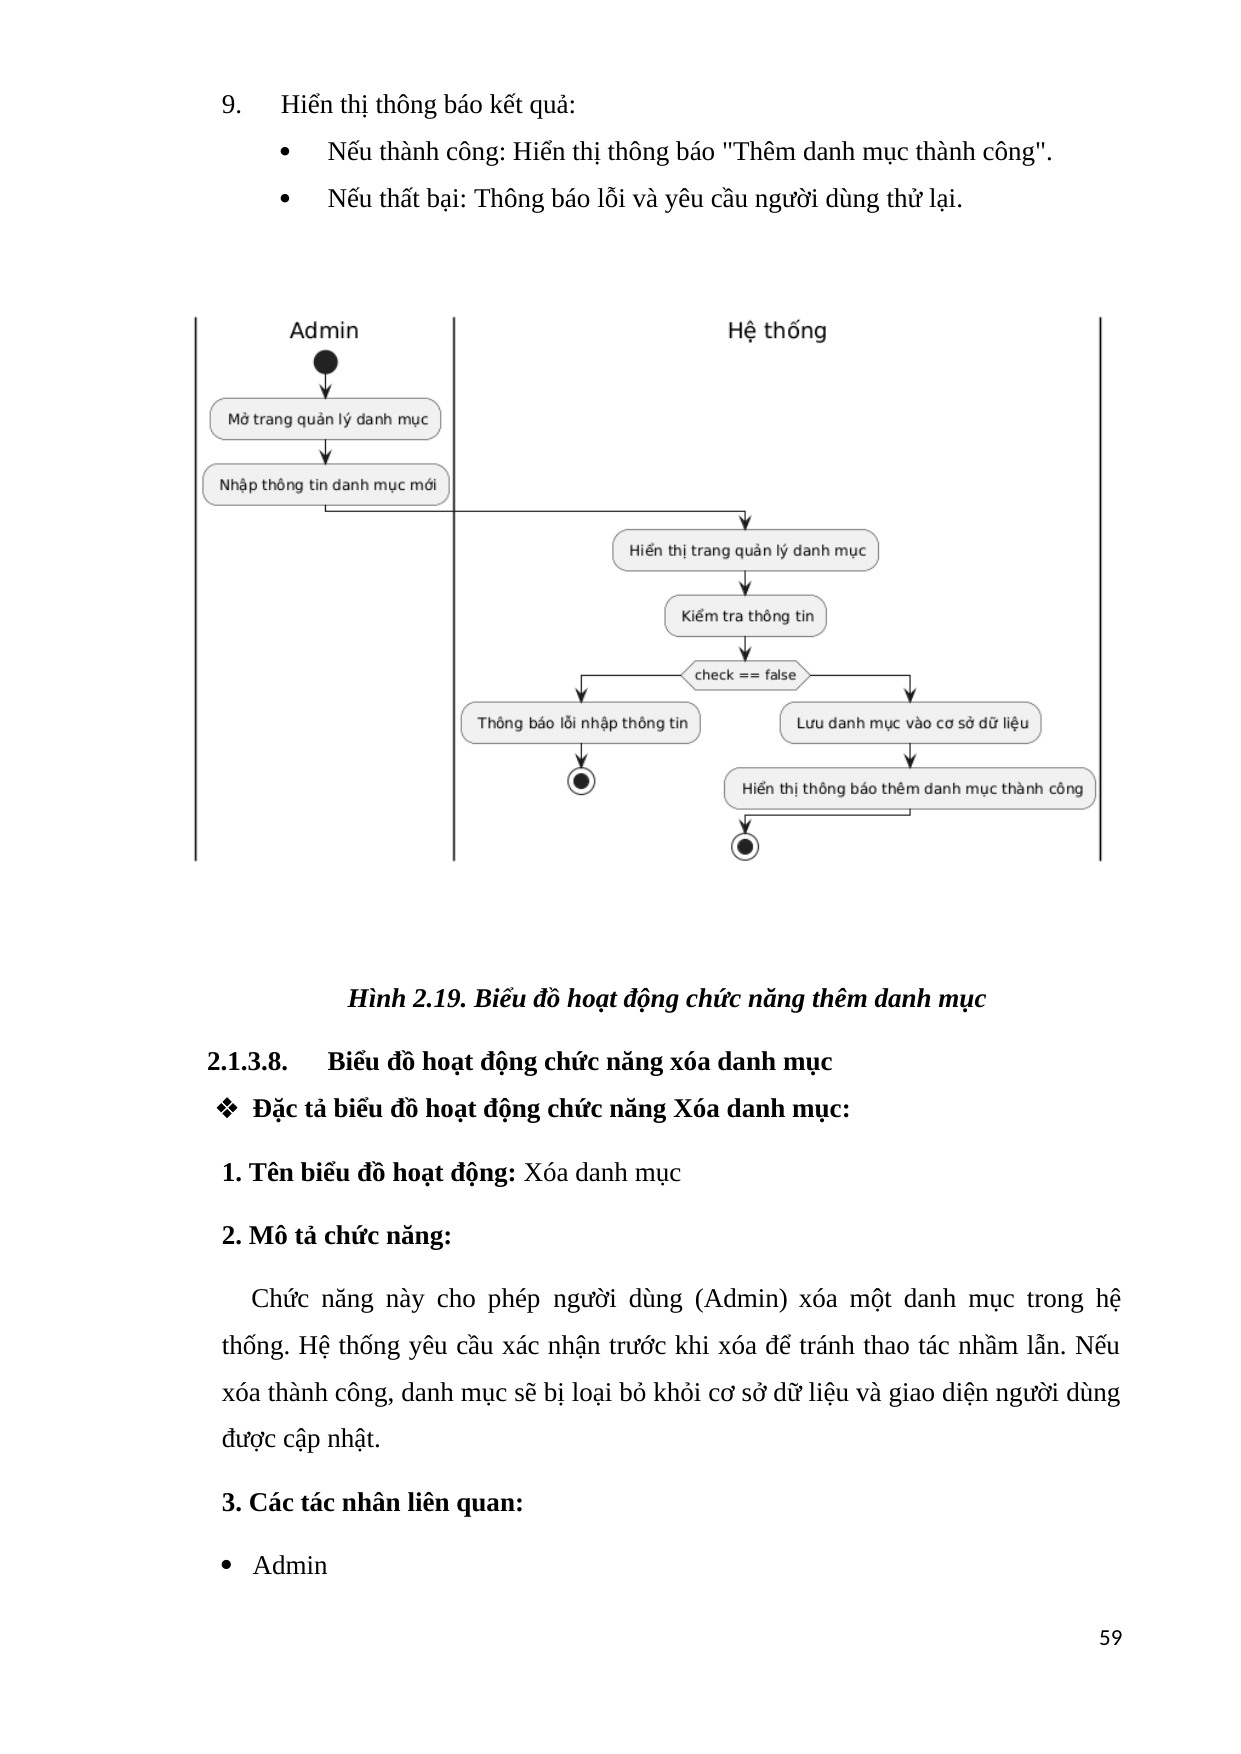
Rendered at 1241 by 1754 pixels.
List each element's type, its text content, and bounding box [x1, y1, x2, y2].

subtitle Biểu đồ hoạt động chức năng xóa danh mục [207, 1046, 1122, 1077]
list Hiển thị thông báo kết quả: [222, 89, 1122, 120]
text Chức năng này cho phép người dùng (Admin) xóa một danh mục trong hệ thống. Hệ thống yêu cầu xác nhận trước khi xóa để tránh thao tác nhầm lẫn. Nếu xóa thành công, danh mục sẽ bị loại bỏ khỏi cơ sở dữ liệu và giao diện người dùng được cập nhật. [222, 1282, 1122, 1453]
list Admin [222, 1549, 1122, 1580]
text 2. Mô tả chức năng: [177, 1219, 1122, 1250]
text Hình 2.19. Biểu đồ hoạt động chức năng thêm danh mục [215, 982, 1122, 1013]
text 3. Các tác nhân liên quan: [177, 1486, 1122, 1517]
picture [177, 304, 1123, 873]
text 1. Tên biểu đồ hoạt động: Xóa danh mục [177, 1156, 1122, 1187]
list Nếu thành công: Hiển thị thông báo "Thêm danh mục thành công". [281, 135, 1122, 166]
list Đặc tả biểu đồ hoạt động chức năng Xóa danh mục: [215, 1092, 1122, 1123]
list Nếu thất bại: Thông báo lỗi và yêu cầu người dùng thử lại. [281, 182, 1122, 213]
